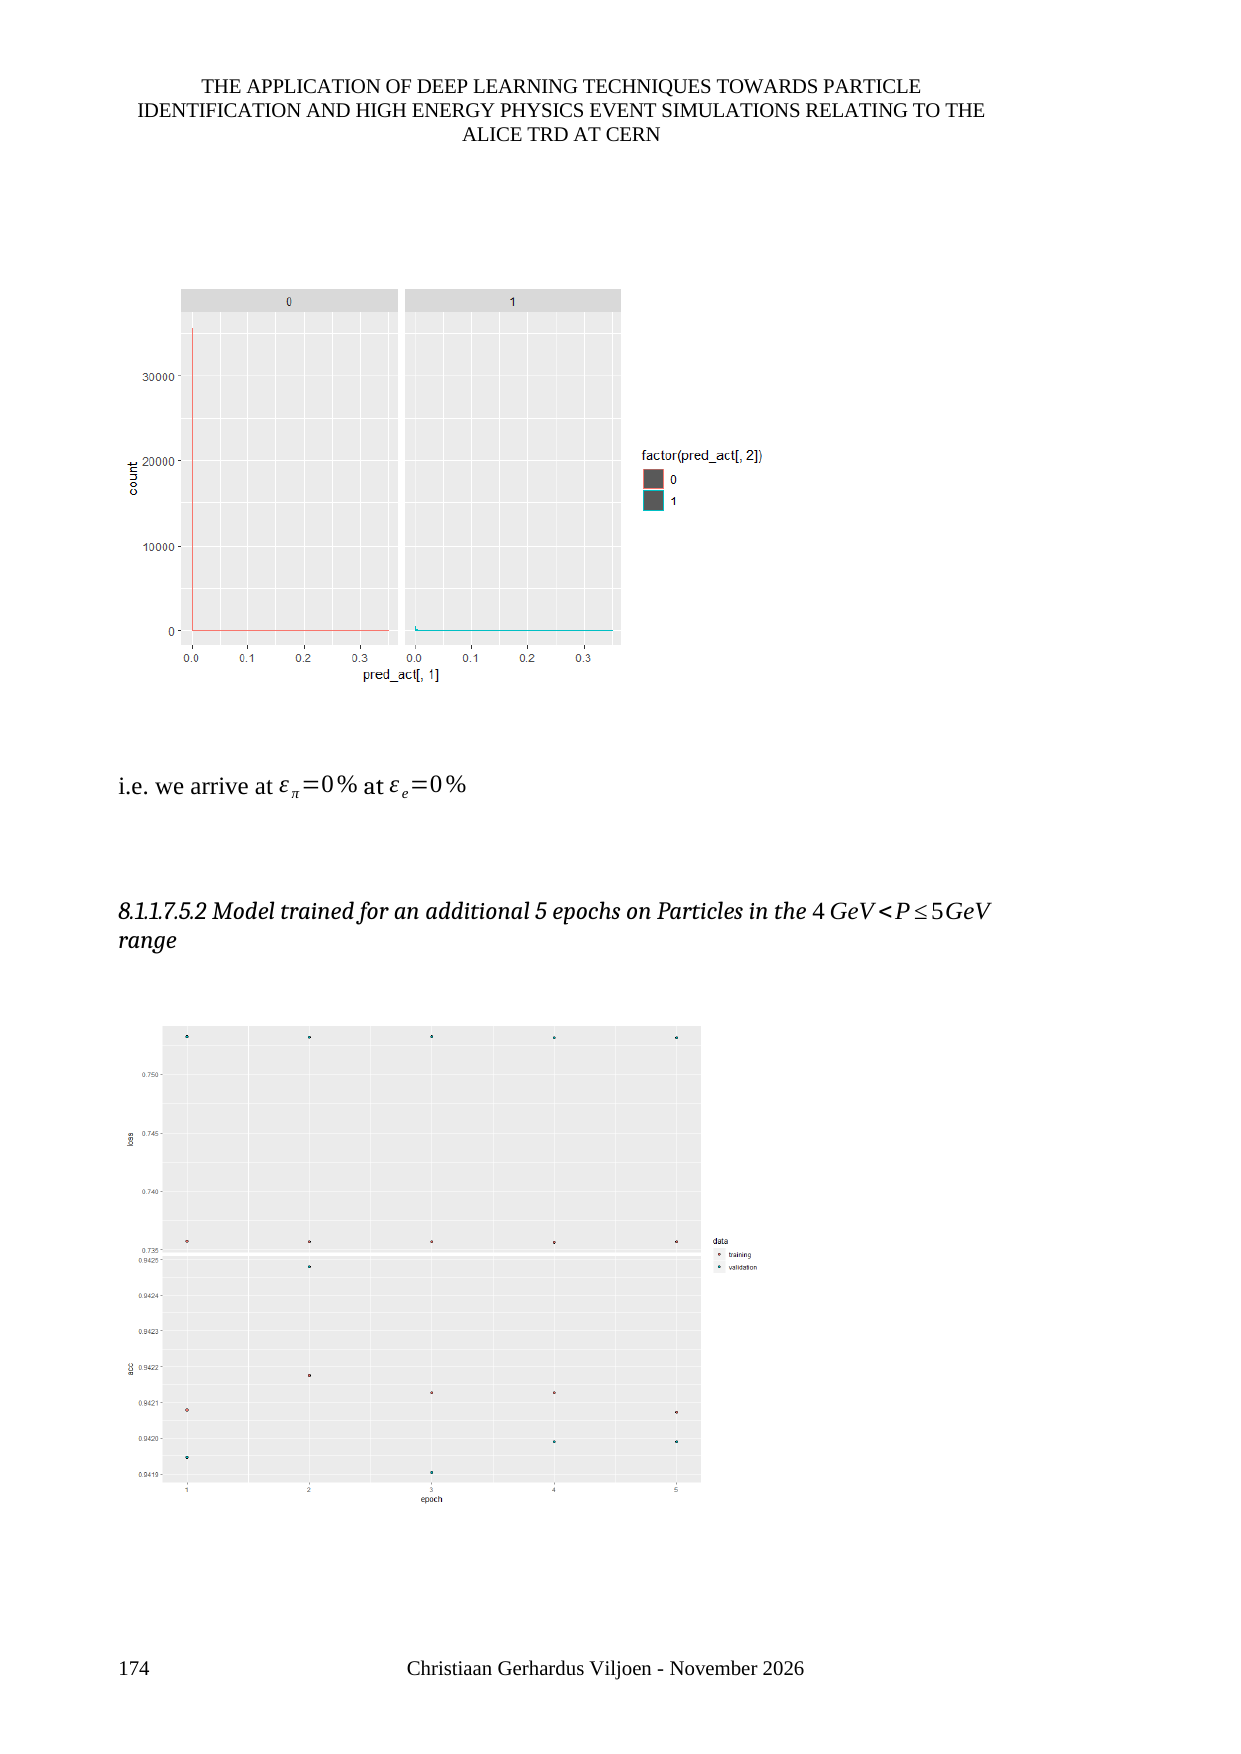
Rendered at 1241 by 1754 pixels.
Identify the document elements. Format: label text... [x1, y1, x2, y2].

subtitle Model trained for an additional 5 epochs on Particles in the range [118, 897, 1004, 954]
picture [118, 282, 776, 688]
picture [118, 1022, 764, 1507]
text i.e. we arrive at at [118, 770, 1004, 802]
